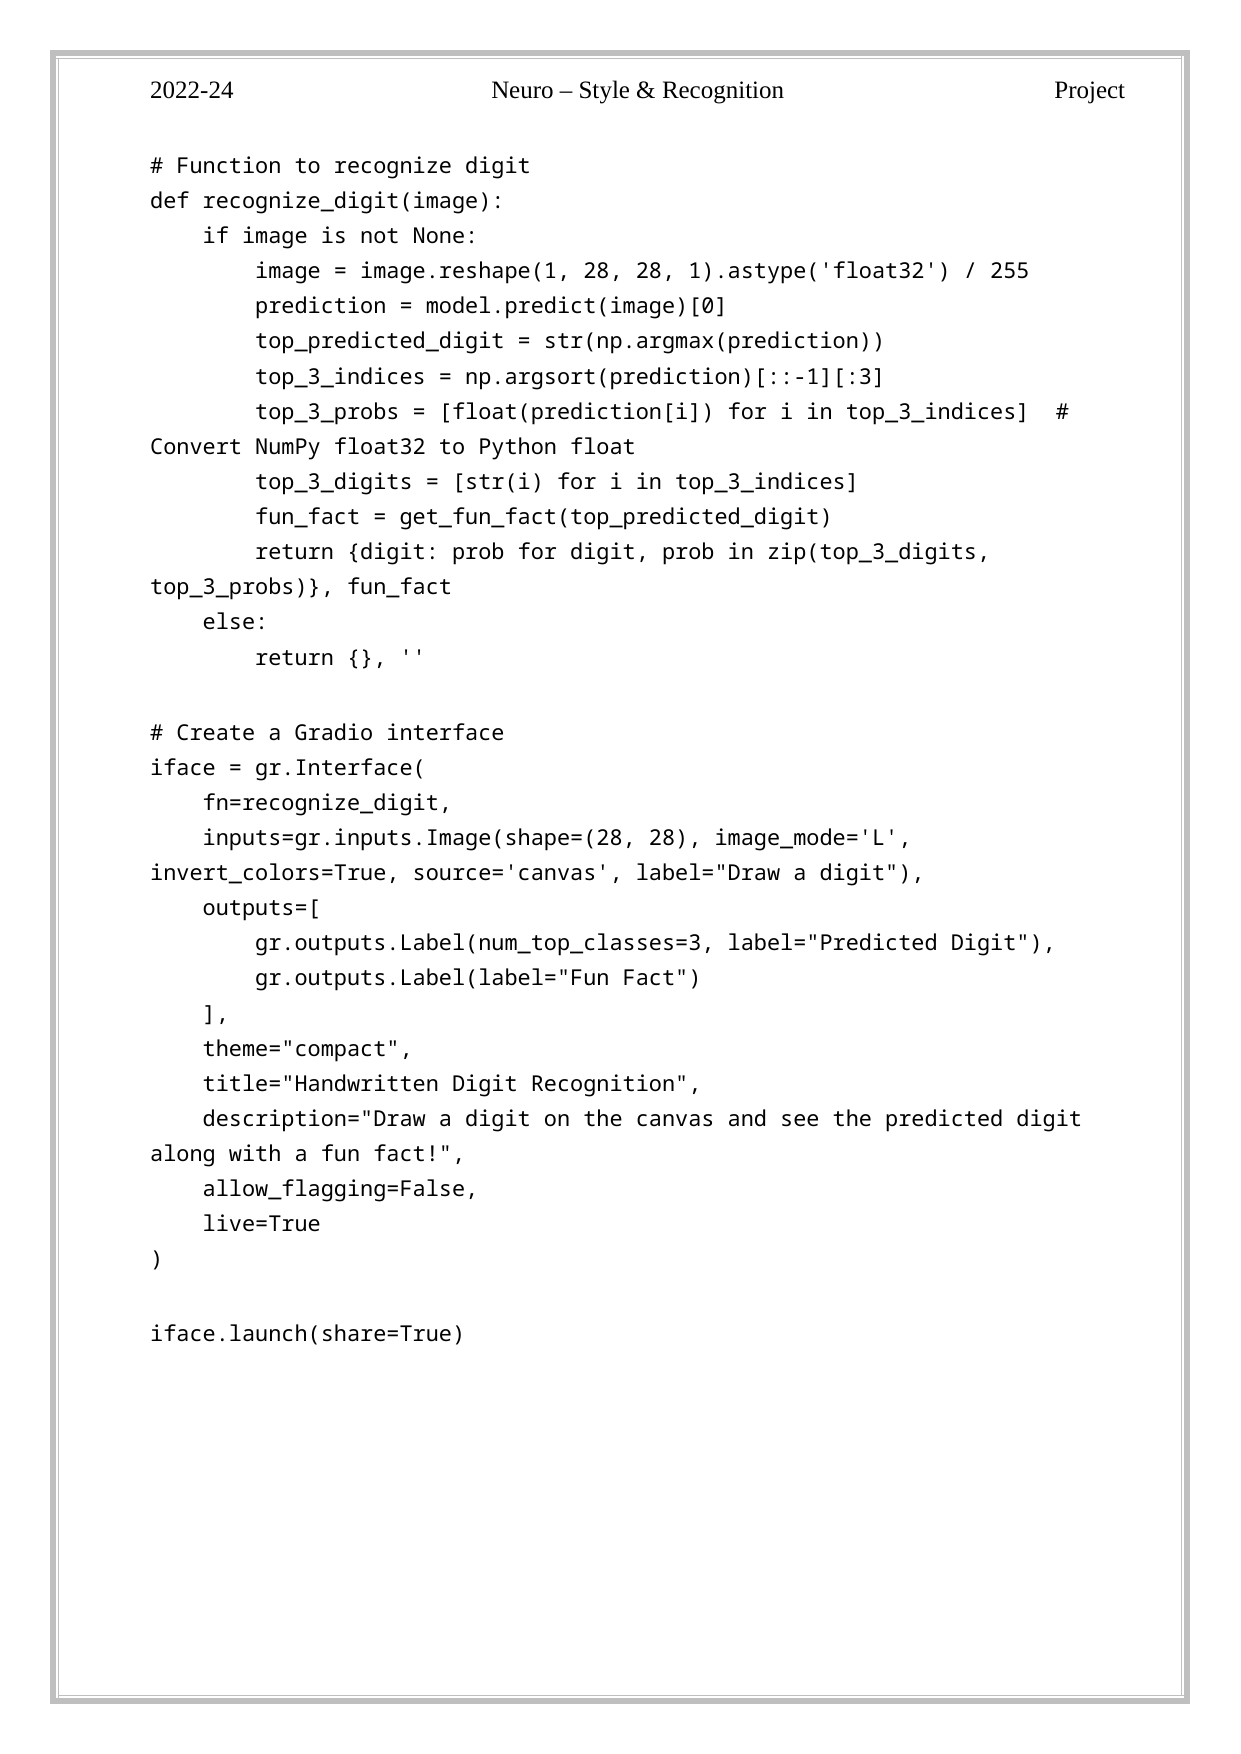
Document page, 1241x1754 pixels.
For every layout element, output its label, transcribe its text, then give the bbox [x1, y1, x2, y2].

text live=True [150, 1208, 1090, 1238]
text gr.outputs.Label(num_top_classes=3, label="Predicted Digit"), [150, 927, 1090, 957]
text prediction = model.predict(image)[0] [150, 290, 1090, 320]
text # Function to recognize digit [150, 150, 1090, 180]
text iface = gr.Interface( [150, 752, 1090, 782]
text else: [150, 606, 1090, 636]
text top_predicted_digit = str(np.argmax(prediction)) [150, 326, 1090, 355]
text if image is not None: [150, 220, 1090, 250]
text ], [150, 997, 1090, 1027]
text top_3_indices = np.argsort(prediction)[::-1][:3] [150, 361, 1090, 390]
text def recognize_digit(image): [150, 185, 1090, 215]
text ) [150, 1243, 1090, 1273]
text allow_flagging=False, [150, 1173, 1090, 1203]
text image = image.reshape(1, 28, 28, 1).astype('float32') / 255 [150, 255, 1090, 285]
text description="Draw a digit on the canvas and see the predicted digit along with a fun fact!", [150, 1103, 1090, 1168]
text iface.launch(share=True) [150, 1318, 1090, 1348]
text fn=recognize_digit, [150, 787, 1090, 817]
text # Create a Gradio interface [150, 717, 1090, 746]
text theme="compact", [150, 1033, 1090, 1062]
text outputs=[ [150, 892, 1090, 922]
text top_3_probs = [float(prediction[i]) for i in top_3_indices] # Convert NumPy float32 to Python float [150, 396, 1090, 461]
text return {digit: prob for digit, prob in zip(top_3_digits, top_3_probs)}, fun_fact [150, 536, 1090, 601]
text inputs=gr.inputs.Image(shape=(28, 28), image_mode='L', invert_colors=True, source='canvas', label="Draw a digit"), [150, 822, 1090, 887]
text return {}, '' [150, 641, 1090, 671]
text title="Handwritten Digit Recognition", [150, 1068, 1090, 1097]
text top_3_digits = [str(i) for i in top_3_indices] [150, 466, 1090, 496]
text fun_fact = get_fun_fact(top_predicted_digit) [150, 501, 1090, 531]
text gr.outputs.Label(label="Fun Fact") [150, 962, 1090, 992]
